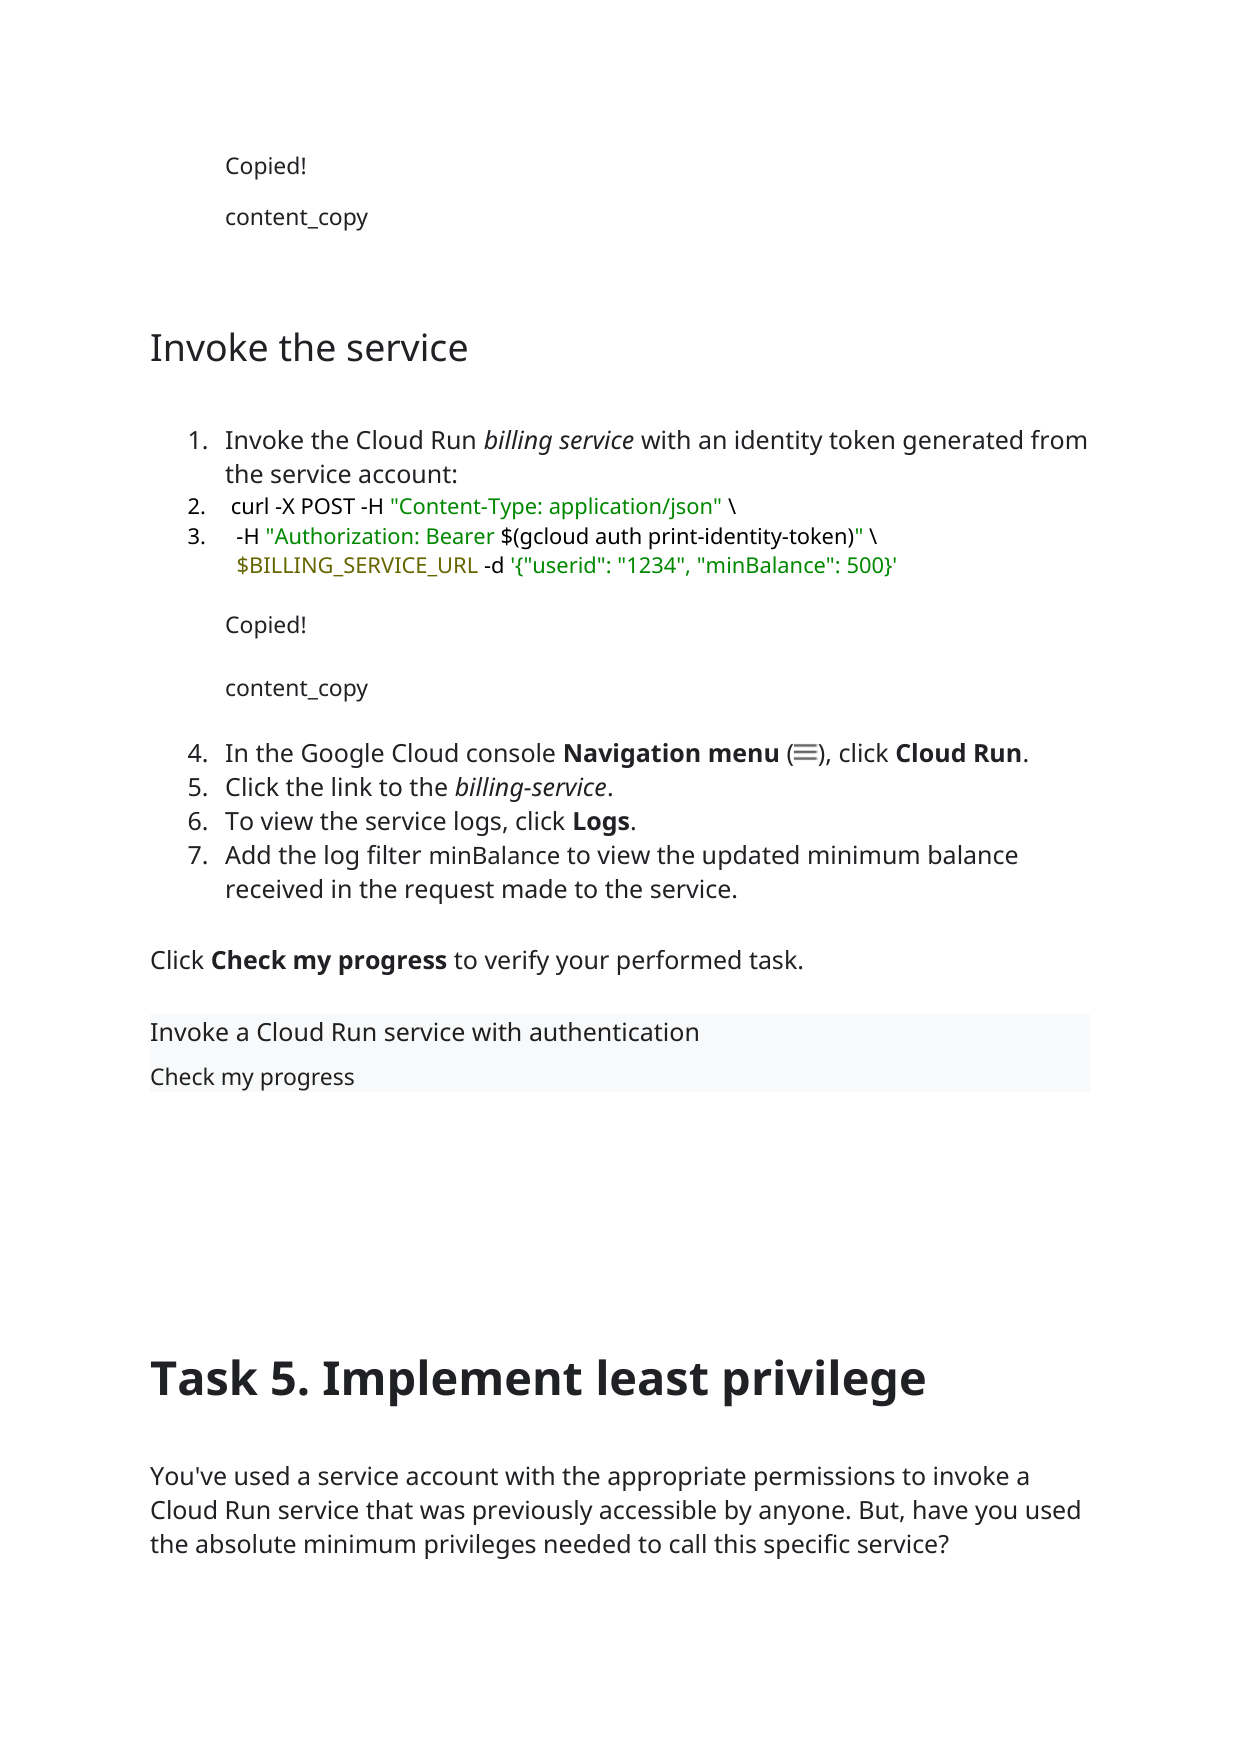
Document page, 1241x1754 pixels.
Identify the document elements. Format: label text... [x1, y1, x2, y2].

picture [793, 742, 818, 762]
text Click Check my progress to verify your performed task. [150, 943, 1090, 977]
list In the Google Cloud console Navigation menu (), click Cloud Run. [187, 735, 1090, 769]
list curl -X POST -H "Content-Type: application/json" \ [187, 491, 1090, 521]
text content_copy [225, 672, 1090, 703]
text $BILLING_SERVICE_URL -d '{"userid": "1234", "minBalance": 500}' [225, 550, 1090, 580]
list Click the link to the billing-service. [187, 769, 1090, 803]
list -H "Authorization: Bearer $(gcloud auth print-identity-token)" \ [187, 521, 1090, 550]
list Add the log filter minBalance to view the updated minimum balance received in the request made to the service. [187, 837, 1090, 906]
list To view the service logs, click Logs. [187, 803, 1090, 837]
subtitle Invoke the service [150, 322, 1090, 373]
subtitle Task 5. Implement least privilege [150, 1345, 1090, 1409]
text You've used a service account with the appropriate permissions to invoke a Cloud Run service that was previously accessible by anyone. But, have you used the absolute minimum privileges needed to call this specific service? [150, 1459, 1090, 1561]
text Copied! [225, 609, 1090, 641]
text Invoke a Cloud Run service with authentication [150, 1014, 1090, 1049]
list Invoke the Cloud Run billing service with an identity token generated from the service account: [187, 423, 1090, 491]
text content_copy [225, 200, 1090, 232]
text Copied! [225, 150, 1090, 181]
text Check my progress [150, 1061, 1090, 1092]
